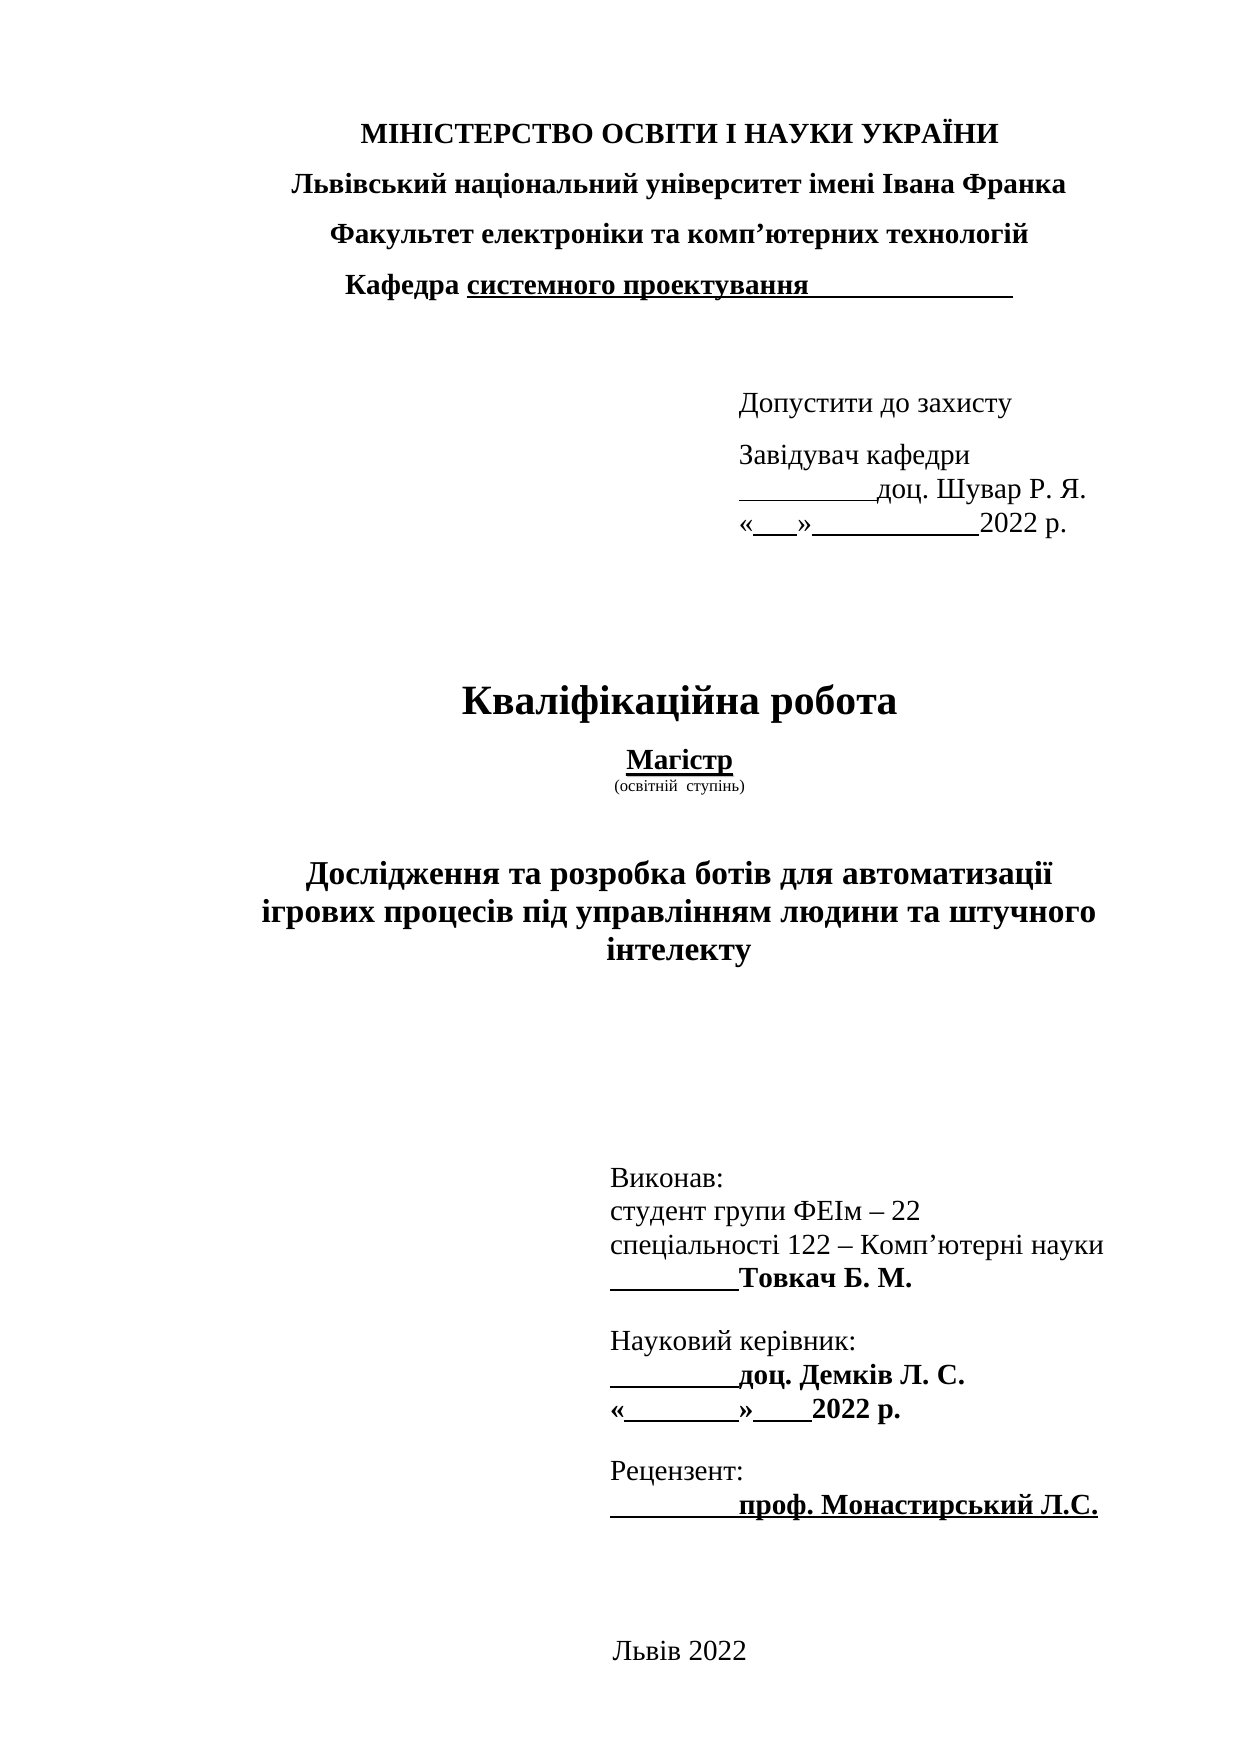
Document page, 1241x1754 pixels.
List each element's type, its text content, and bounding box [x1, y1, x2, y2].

text Товкач Б. М. [610, 1261, 1192, 1294]
text Магістр [291, 743, 1067, 776]
text студент групи ФЕІм – 22 [610, 1194, 1192, 1227]
text Допустити до захисту [739, 385, 1192, 419]
text « » 2022 р. [739, 505, 1192, 538]
text Виконав: [610, 1160, 1192, 1194]
text доц. Шувар Р. Я. [739, 471, 1192, 505]
text Дослідження та розробка ботів для автоматизації ігрових процесів під управлінням людини та штучного інтелекту [245, 853, 1113, 968]
text проф. Монастирський Л.С. [610, 1487, 1192, 1521]
text Львів 2022 [291, 1633, 1067, 1667]
text Науковий керівник: [610, 1323, 1192, 1357]
text спеціальності 122 – Комп’ютерні науки [610, 1227, 1154, 1261]
text Завідувач кафедри [739, 438, 1192, 471]
text доц. Демків Л. С. [610, 1357, 1192, 1390]
title Кваліфікаційна робота [291, 676, 1067, 723]
text Львівський національний університет імені Івана Франка Факультет електроніки та комп’ютерних технологій Кафедра системного проектування [291, 166, 1067, 301]
text МІНІСТЕРСТВО ОСВІТИ І НАУКИ УКРАЇНИ [291, 116, 1067, 149]
text Рецензент: [610, 1454, 1192, 1487]
text « » 2022 р. [610, 1391, 1192, 1424]
text (освітній ступінь) [291, 776, 1067, 795]
